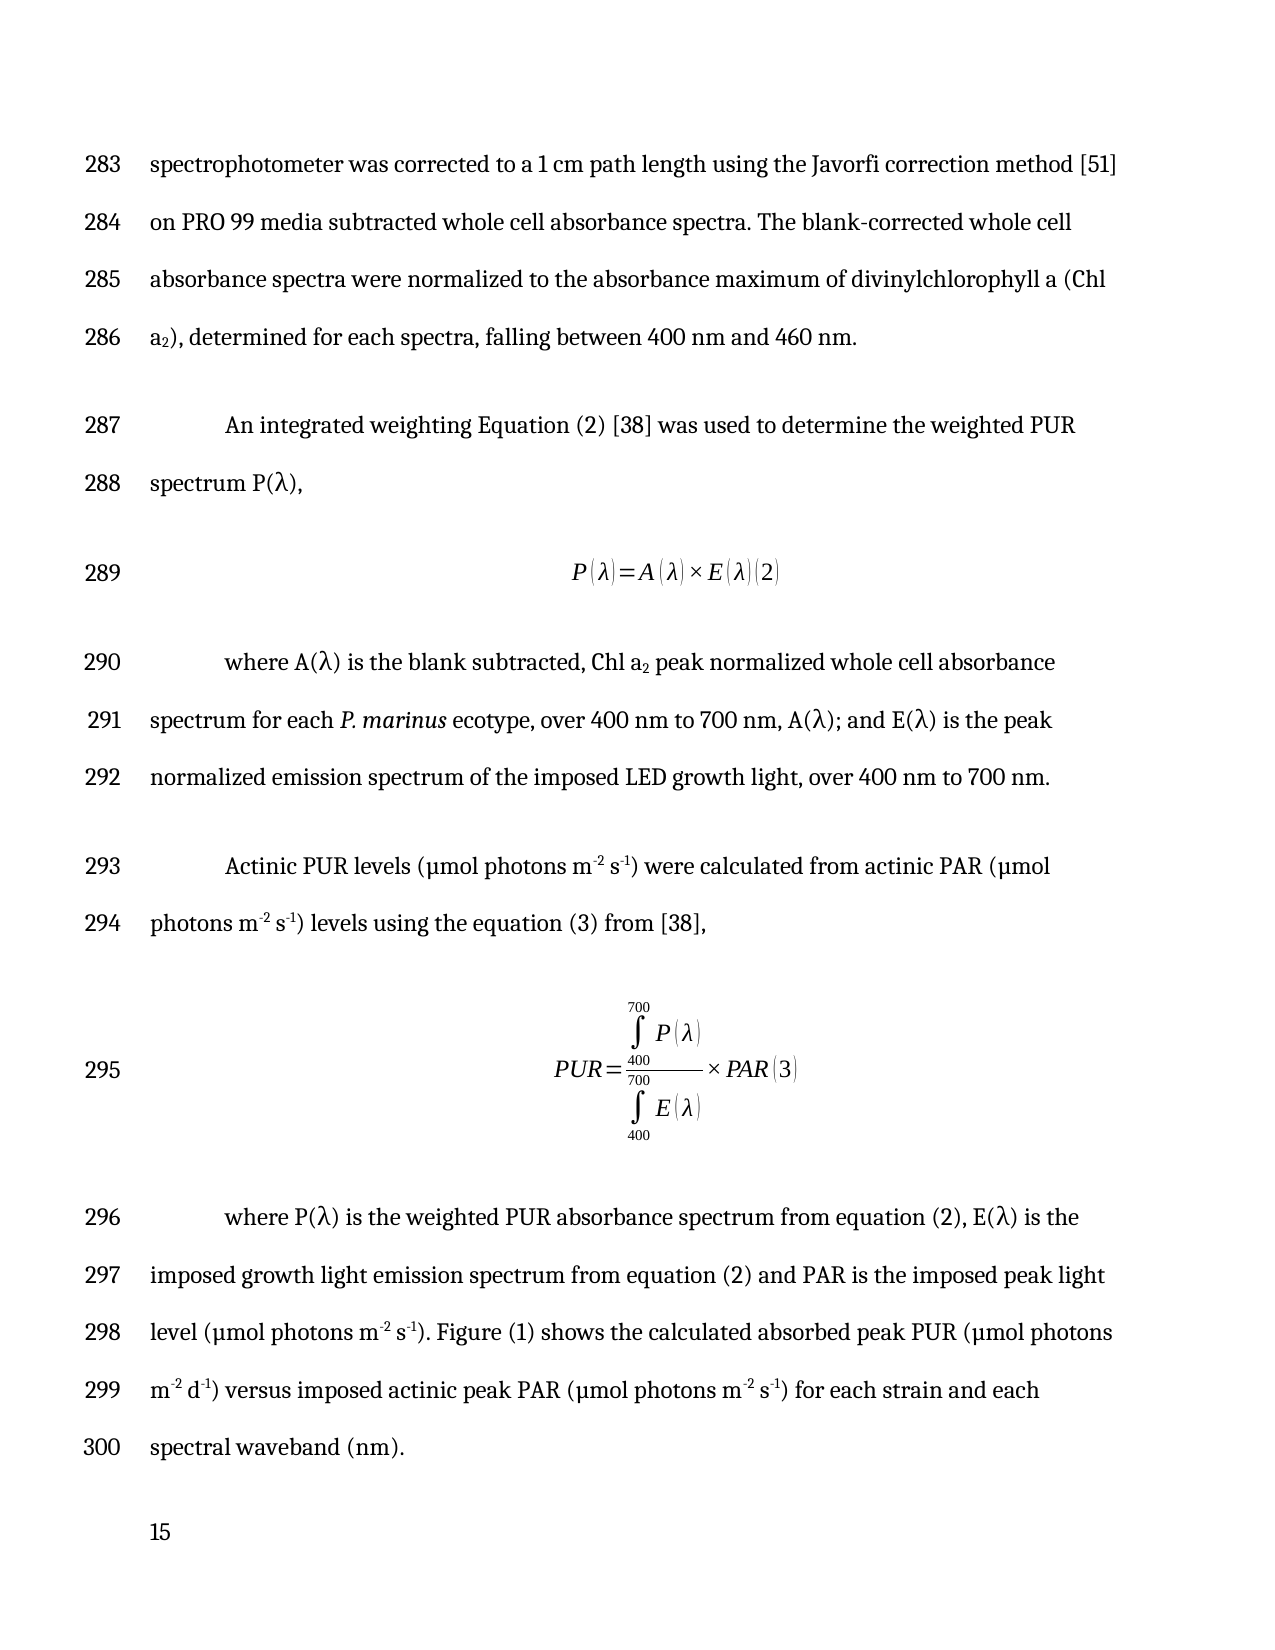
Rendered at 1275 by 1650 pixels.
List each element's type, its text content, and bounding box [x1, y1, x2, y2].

text where A(λ) is the blank subtracted, Chl a2 peak normalized whole cell absorbance spectrum for each P. marinus ecotype, over 400 nm to 700 nm, A(λ); and E(λ) is the peak normalized emission spectrum of the imposed LED growth light, over 400 nm to 700 nm. [150, 648, 1125, 792]
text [150, 150, 1125, 351]
text where P(λ) is the weighted PUR absorbance spectrum from equation (2), E(λ) is the imposed growth light emission spectrum from equation (2) and PAR is the imposed peak light level (µmol photons m-2 s-1). Figure (1) shows the calculated absorbed peak PUR (µmol photons m-2 d-1) versus imposed actinic peak PAR (µmol photons m-2 s-1) for each strain and each spectral waveband (nm). [150, 1203, 1125, 1462]
text An integrated weighting Equation (2) [38] was used to determine the weighted PUR spectrum P(λ), [150, 411, 1125, 497]
text Actinic PUR levels (µmol photons m-2 s-1) were calculated from actinic PAR (µmol photons m-2 s-1) levels using the equation (3) from [38], [150, 852, 1125, 938]
